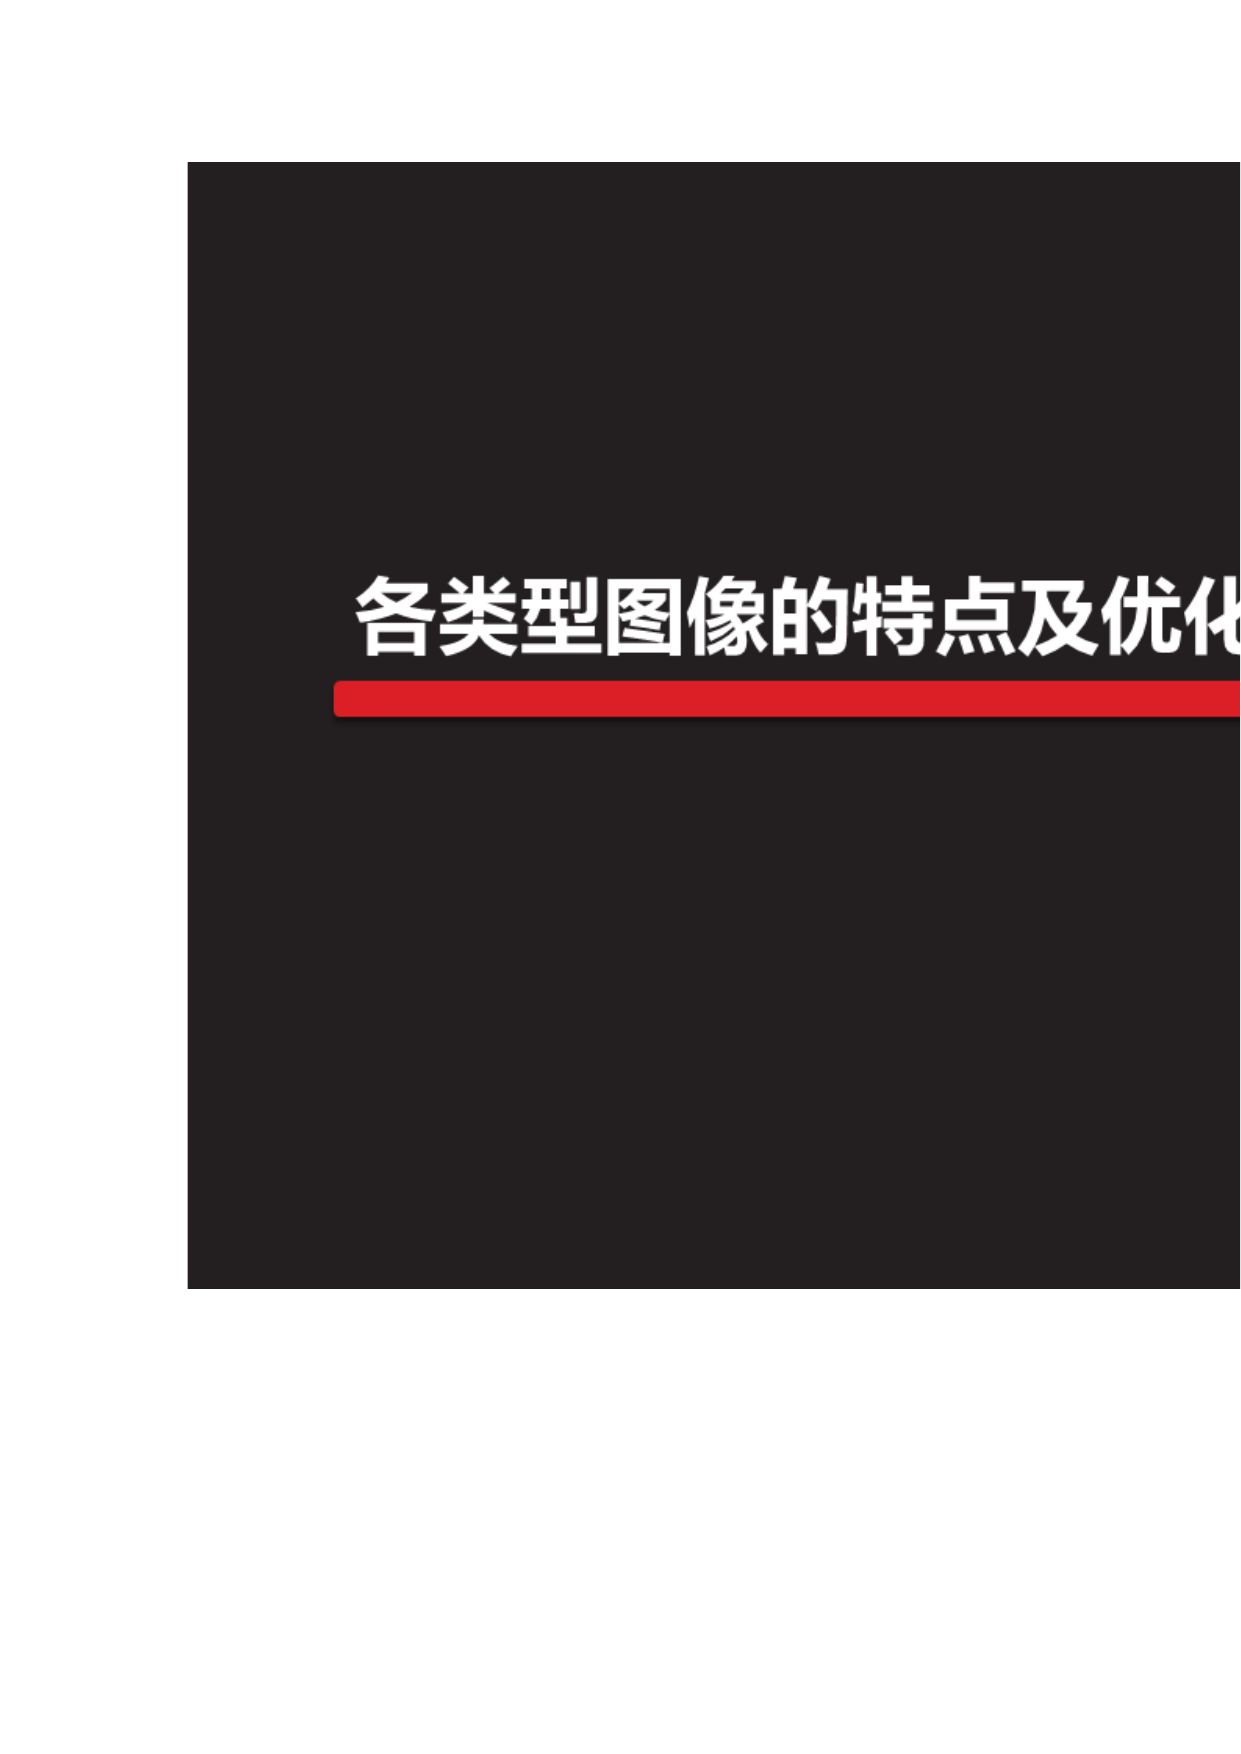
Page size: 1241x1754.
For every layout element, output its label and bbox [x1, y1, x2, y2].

picture [187, 162, 1241, 1289]
